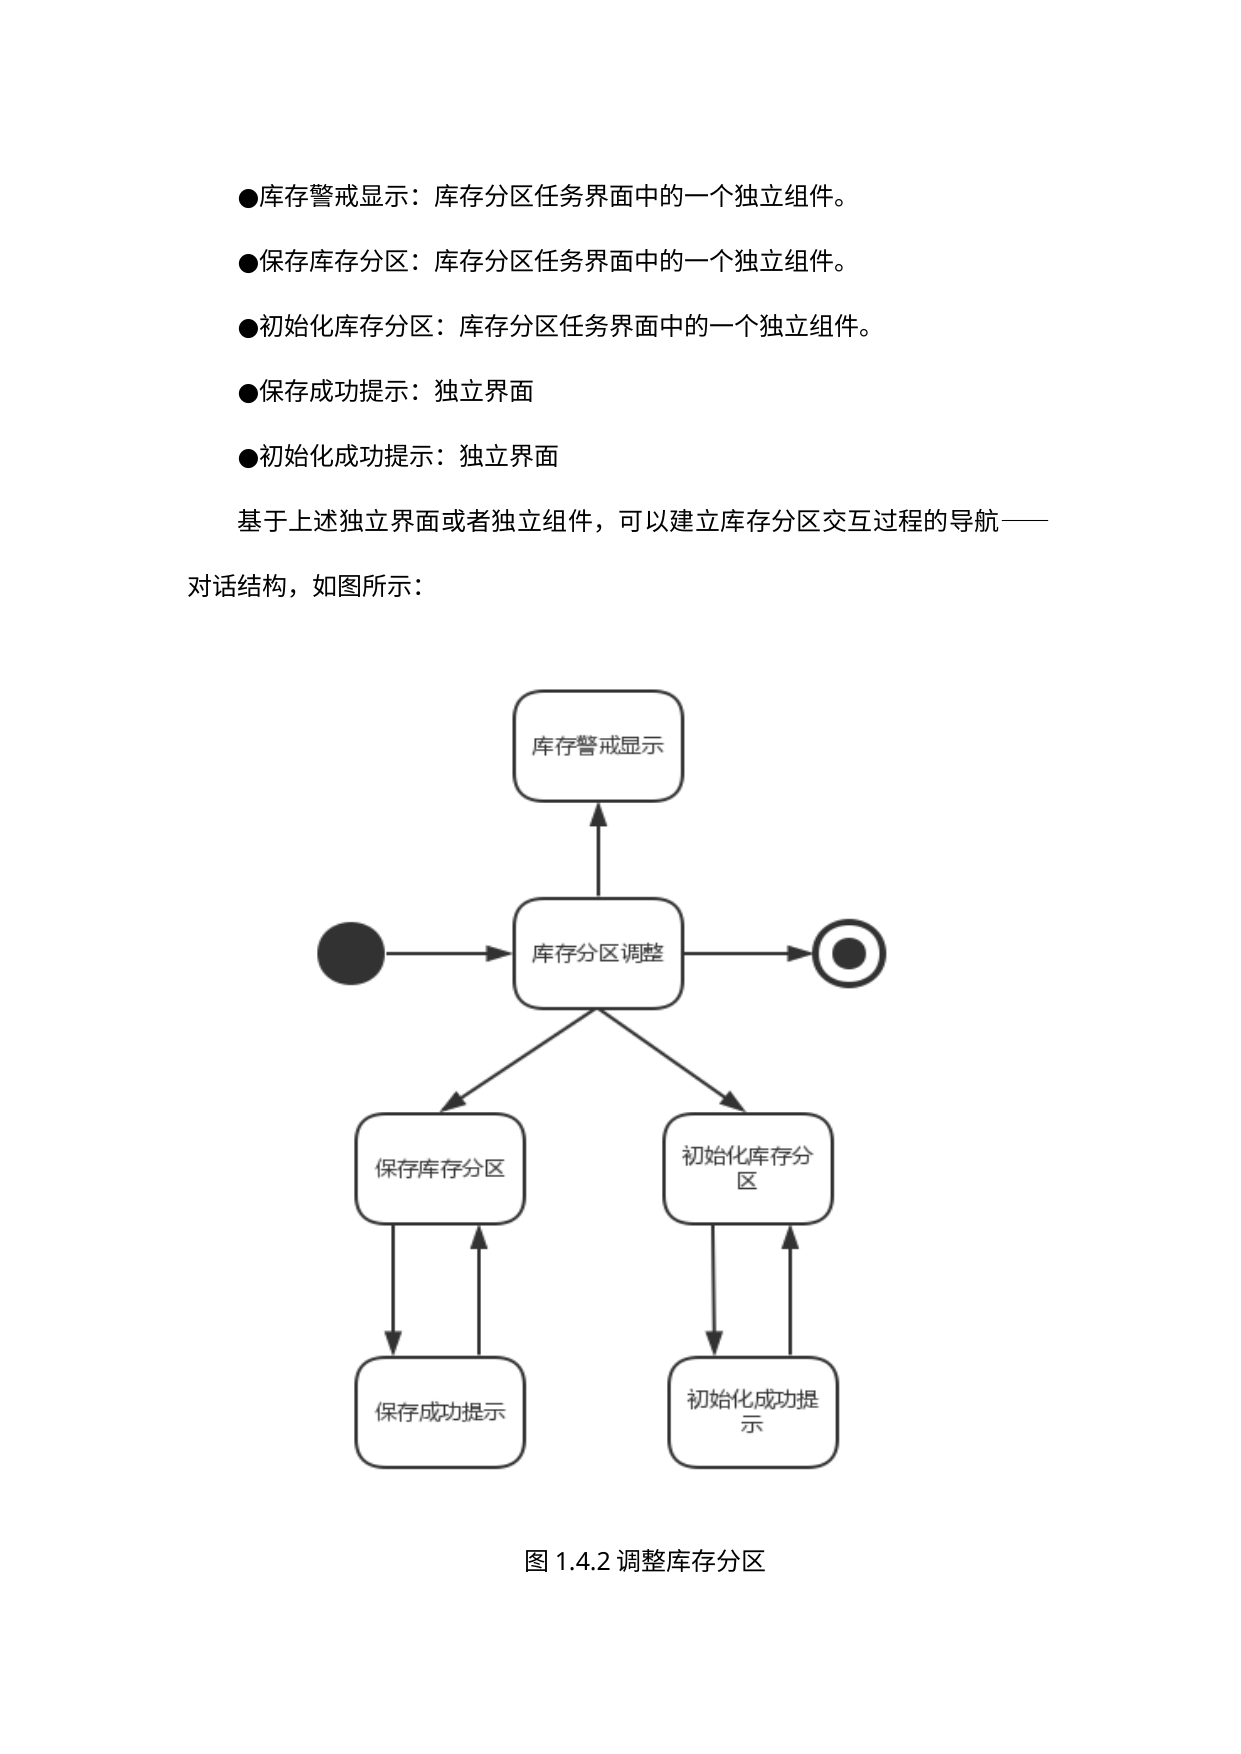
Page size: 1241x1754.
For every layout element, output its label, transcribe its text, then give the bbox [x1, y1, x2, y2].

text ●初始化成功提示：独立界面 [187, 422, 1053, 487]
text 图1.4.2调整库存分区 [187, 1527, 1053, 1592]
text ●初始化库存分区：库存分区任务界面中的一个独立组件。 [187, 292, 1053, 357]
text ●保存成功提示：独立界面 [187, 357, 1053, 422]
text ●保存库存分区：库存分区任务界面中的一个独立组件。 [187, 227, 1053, 292]
text ●库存警戒显示：库存分区任务界面中的一个独立组件。 [187, 162, 1053, 227]
picture [237, 617, 937, 1518]
text 基于上述独立界面或者独立组件，可以建立库存分区交互过程的导航——对话结构，如图所示： [187, 487, 1053, 617]
